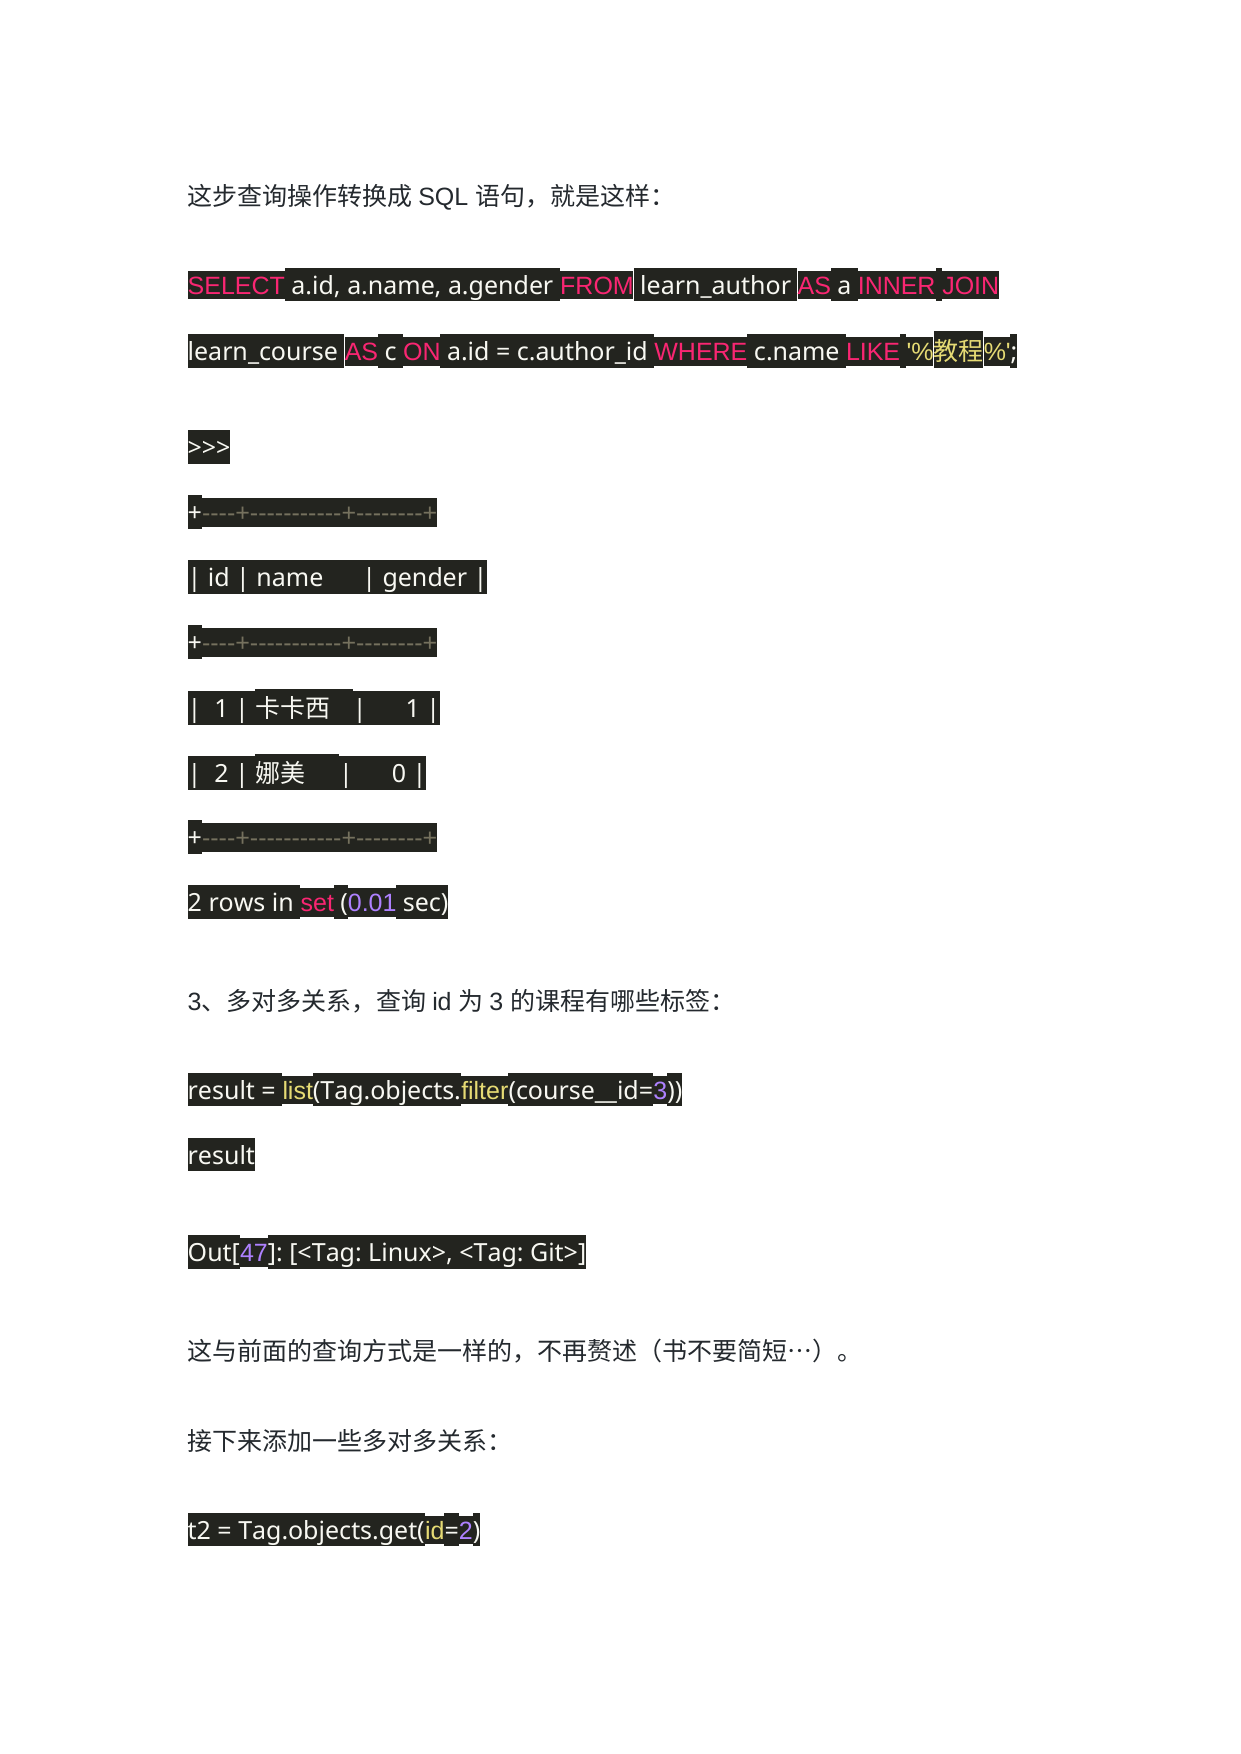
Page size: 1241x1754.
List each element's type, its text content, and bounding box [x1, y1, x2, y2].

text result = list(Tag.objects.filter(course__id=3)) [187, 1057, 1053, 1122]
text +----+-----------+--------+ [187, 479, 1053, 544]
text >>> [187, 414, 1053, 479]
text 这步查询操作转换成 SQL 语句，就是这样： [187, 162, 1053, 227]
text 2 rows in set (0.01 sec) [187, 869, 1053, 934]
text t2 = Tag.objects.get(id=2) [187, 1497, 1053, 1562]
text +----+-----------+--------+ [187, 609, 1053, 674]
text result [187, 1122, 1053, 1187]
text | 1 | 卡卡西 | 1 | [187, 674, 1053, 739]
text 这与前面的查询方式是一样的，不再赘述（书不要简短…）。 [187, 1317, 1053, 1382]
text | 2 | 娜美 | 0 | [187, 739, 1053, 804]
text +----+-----------+--------+ [187, 804, 1053, 869]
text 接下来添加一些多对多关系： [187, 1407, 1053, 1472]
text SELECT a.id, a.name, a.gender FROM learn_author AS a INNER JOIN learn_course AS c ON a.id = c.author_id WHERE c.name LIKE '%教程%'; [187, 252, 1053, 382]
text 3、多对多关系，查询 id 为 3 的课程有哪些标签： [187, 967, 1053, 1032]
text | id | name | gender | [187, 544, 1053, 609]
text Out[47]: [<Tag: Linux>, <Tag: Git>] [187, 1219, 1053, 1284]
